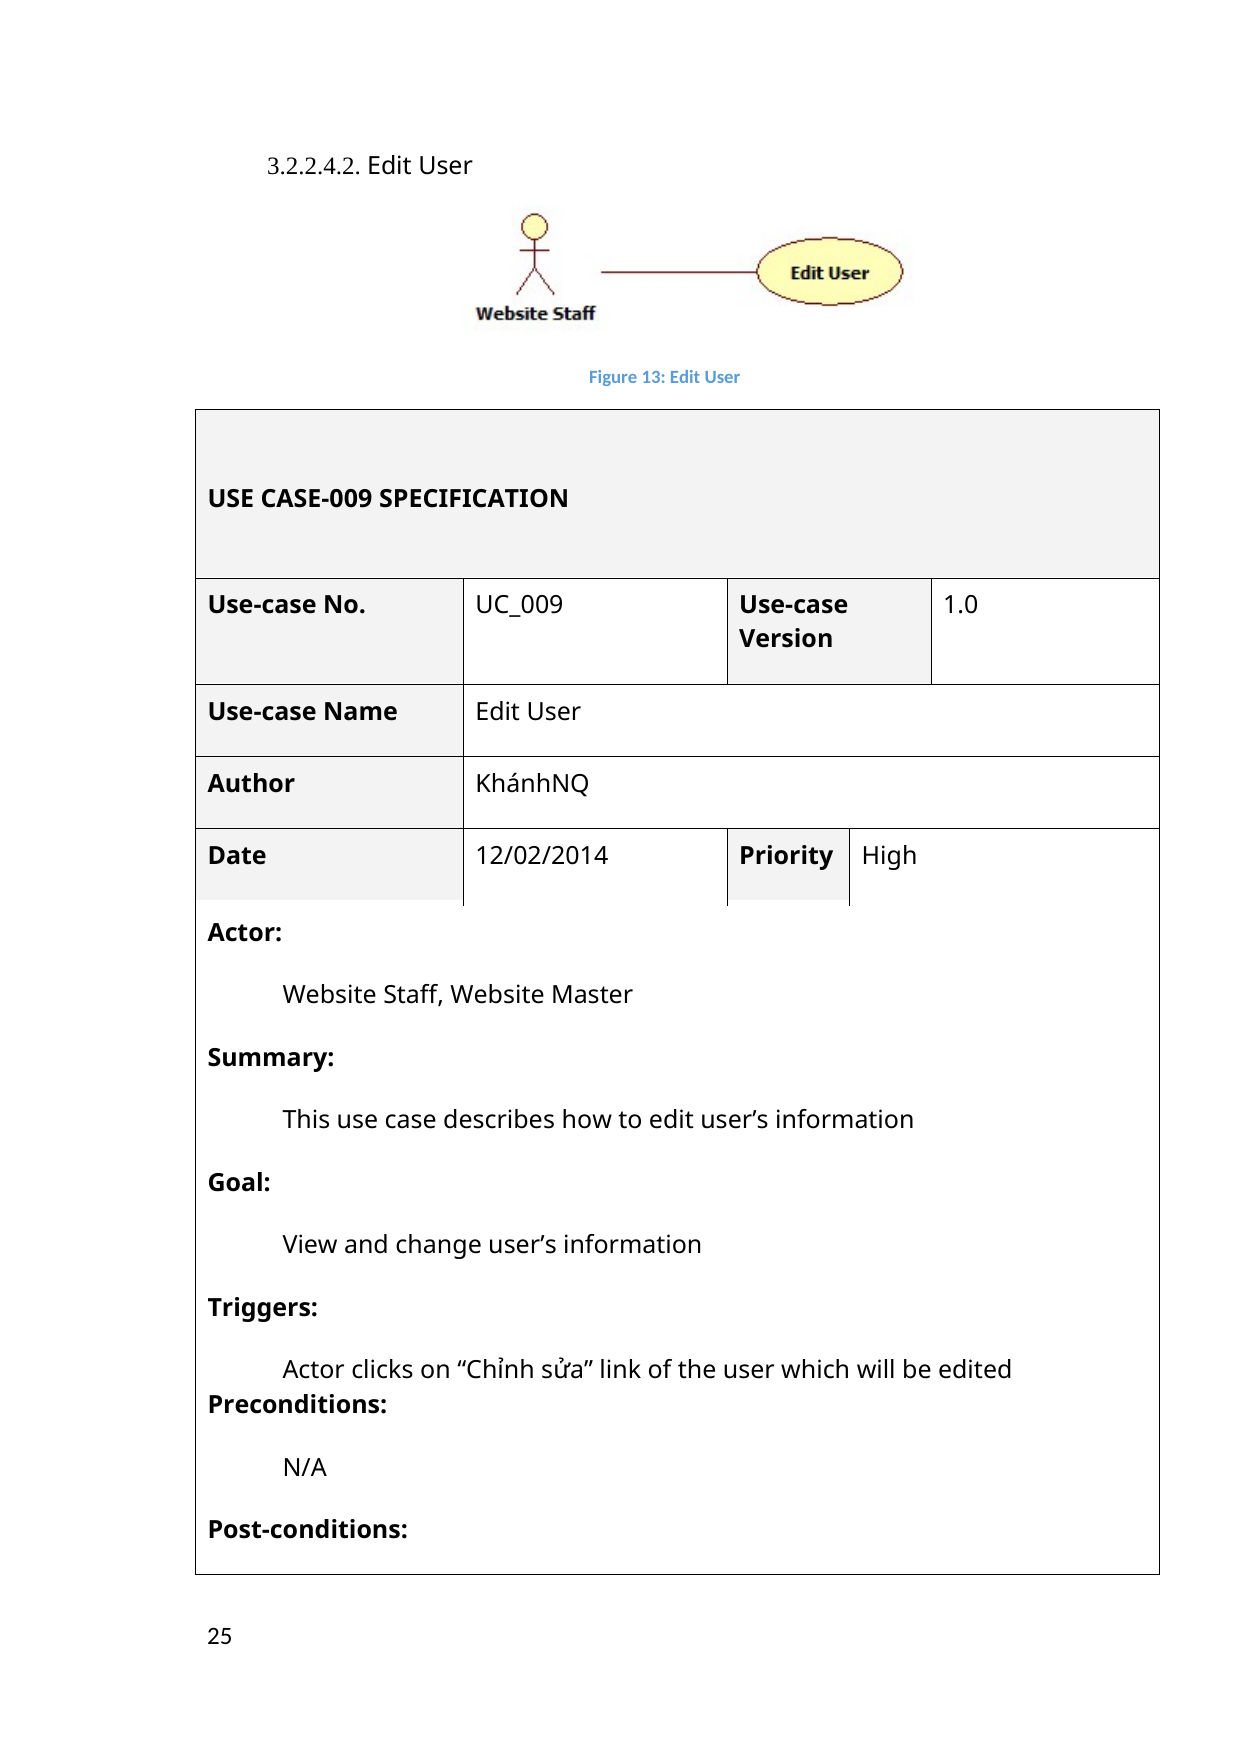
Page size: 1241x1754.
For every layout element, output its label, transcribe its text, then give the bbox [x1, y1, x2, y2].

table_cell Date [196, 829, 463, 900]
table_cell UC_009 [464, 579, 727, 683]
picture [437, 181, 935, 364]
text Figure 13: Edit User [207, 365, 1122, 388]
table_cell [196, 906, 1159, 1574]
table_cell Use-case Name [196, 685, 463, 756]
table_cell High [850, 829, 1159, 900]
subtitle Edit User [267, 148, 1122, 181]
table_header USE CASE-009 SPECIFICATION [196, 410, 1159, 577]
table_cell 1.0 [932, 579, 1159, 683]
table_cell Use-case Version [728, 579, 931, 683]
table_cell 12/02/2014 [464, 829, 727, 900]
table_cell Priority [728, 829, 849, 900]
table_cell Author [196, 757, 463, 828]
table_cell Edit User [464, 685, 1159, 756]
table_cell Use-case No. [196, 579, 463, 683]
table_cell KhánhNQ [464, 757, 1159, 828]
